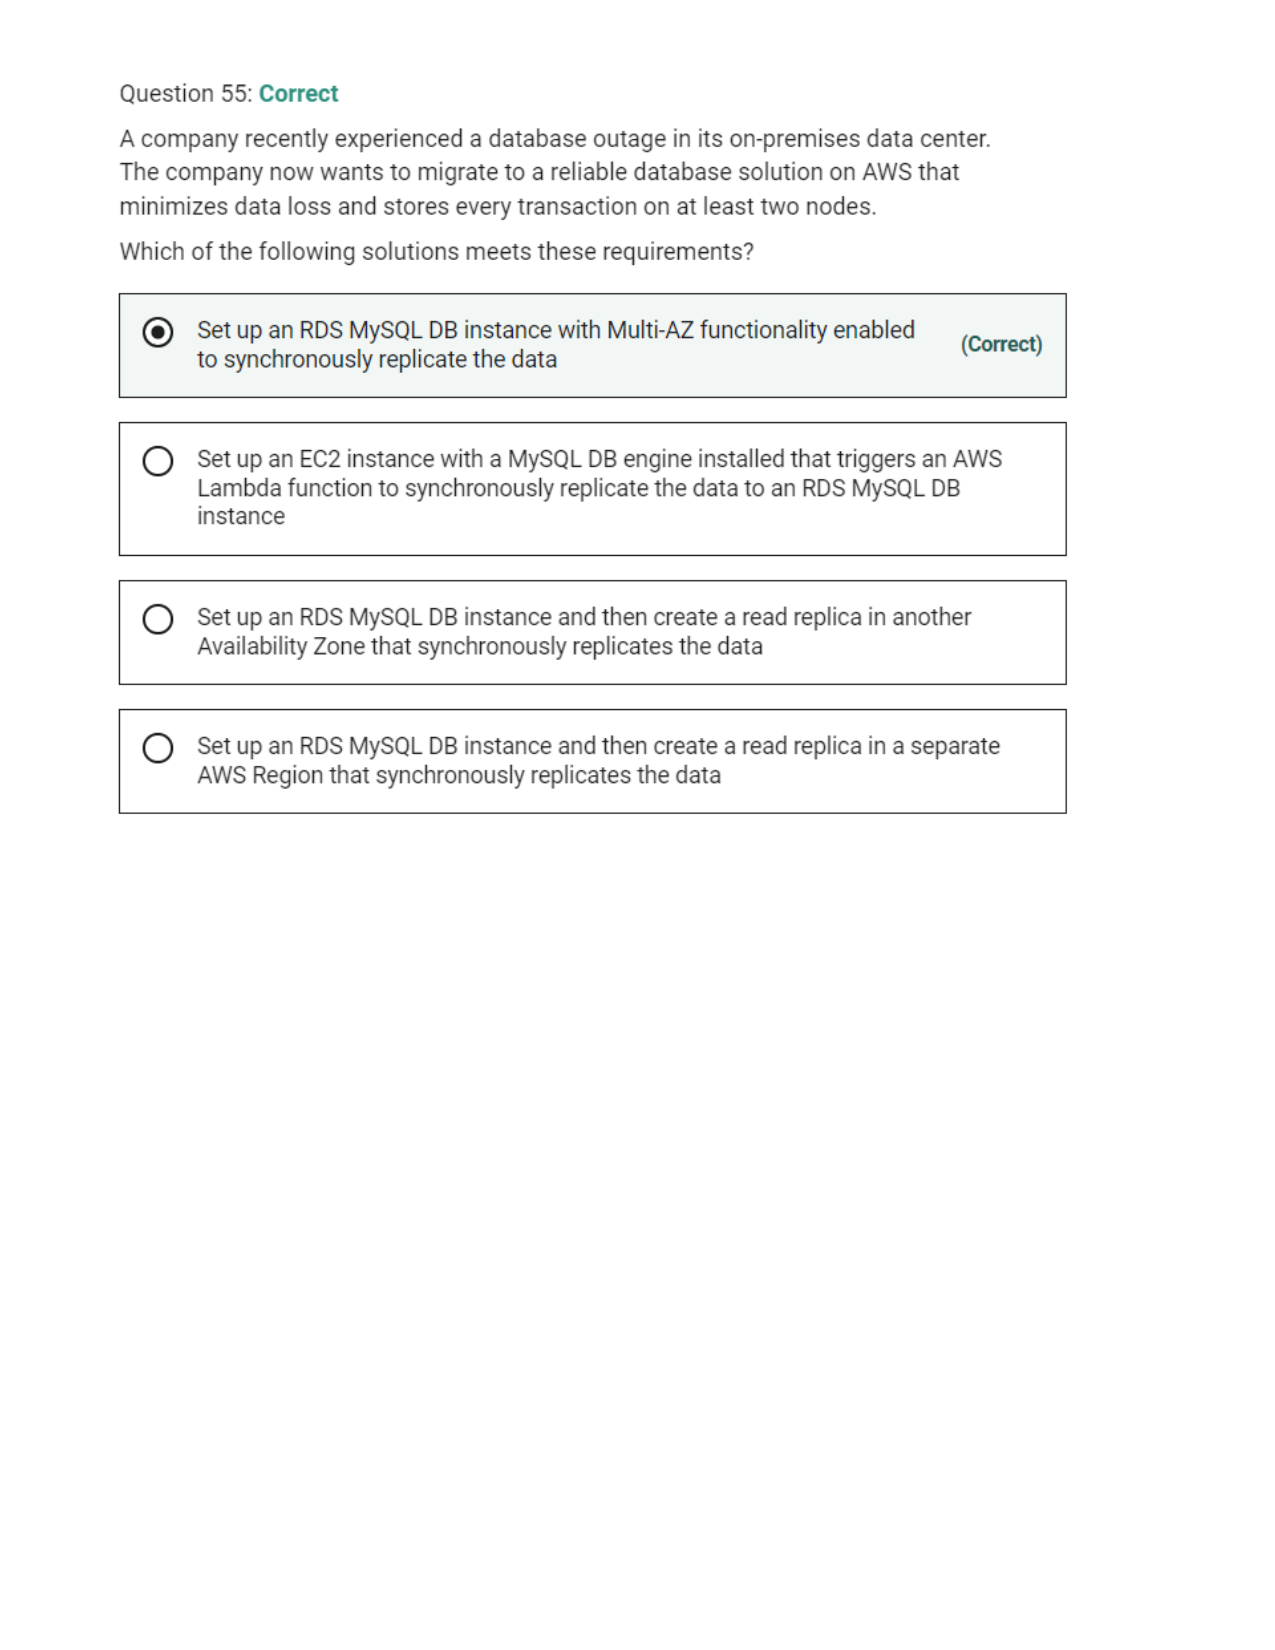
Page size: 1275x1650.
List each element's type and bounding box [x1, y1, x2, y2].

picture [103, 75, 1079, 822]
